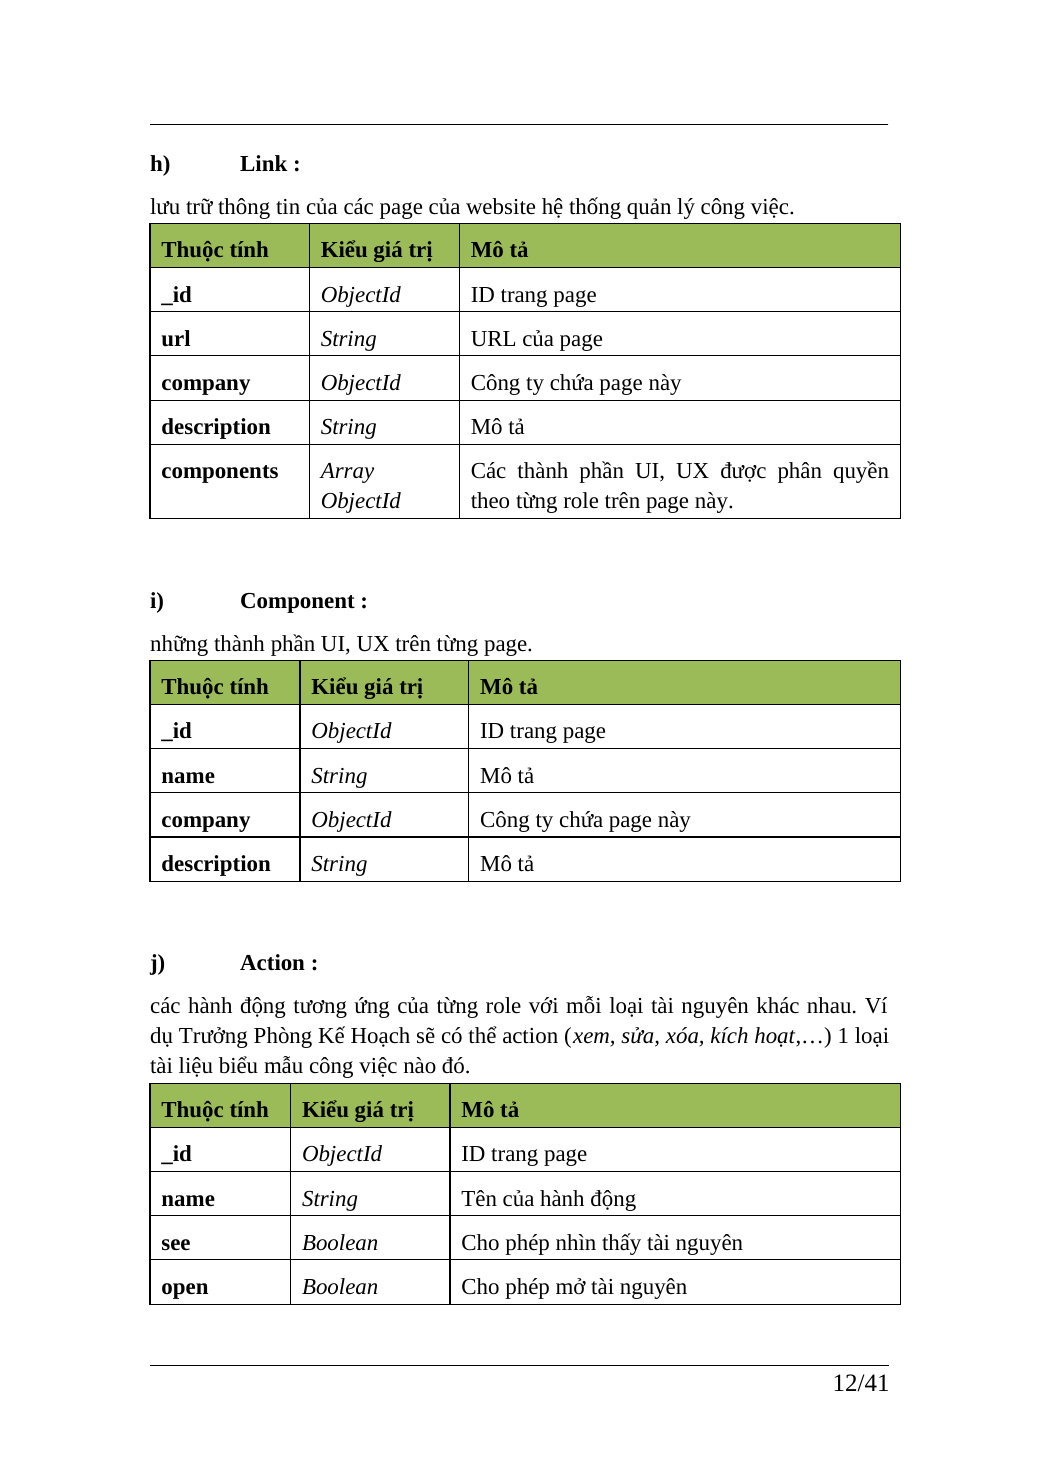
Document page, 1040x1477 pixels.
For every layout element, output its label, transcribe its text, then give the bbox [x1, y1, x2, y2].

table_cell Cho phép nhìn thấy tài nguyên [451, 1216, 900, 1259]
table_cell ObjectId [310, 268, 459, 311]
text những thành phần UI, UX trên từng page. [150, 629, 889, 656]
table_cell URL của page [460, 312, 900, 355]
table_cell open [151, 1260, 290, 1303]
table_cell ObjectId [301, 793, 468, 836]
table_cell Boolean [291, 1216, 449, 1259]
table_cell String [310, 401, 459, 444]
table_header Mô tả [469, 661, 900, 704]
table_cell Array ObjectId [310, 445, 459, 518]
table_cell _id [151, 705, 299, 748]
table_cell ID trang page [451, 1128, 900, 1171]
table_cell Công ty chứa page này [460, 356, 900, 399]
table_cell Boolean [291, 1260, 449, 1303]
table_cell company [151, 793, 299, 836]
table_cell Mô tả [460, 401, 900, 444]
subtitle Action : [150, 949, 889, 976]
table_cell url [151, 312, 309, 355]
table_header Thuộc tính [151, 224, 309, 267]
table_cell description [151, 838, 299, 881]
table_cell Các thành phần UI, UX được phân quyền theo từng role trên page này. [460, 445, 900, 518]
table_cell Tên của hành động [451, 1172, 900, 1215]
table_cell _id [151, 1128, 290, 1171]
table_cell String [310, 312, 459, 355]
subtitle Link : [150, 150, 889, 176]
table_cell Cho phép mở tài nguyên [451, 1260, 900, 1303]
table_cell name [151, 1172, 290, 1215]
table_cell ID trang page [469, 705, 900, 748]
table_cell ObjectId [310, 356, 459, 399]
table_cell String [301, 749, 468, 792]
subtitle Component : [150, 587, 889, 613]
table_cell Công ty chứa page này [469, 793, 900, 836]
table_cell ObjectId [291, 1128, 449, 1171]
table_cell String [291, 1172, 449, 1215]
table_header Mô tả [460, 224, 900, 267]
table_cell ID trang page [460, 268, 900, 311]
table_cell components [151, 445, 309, 518]
table_header Mô tả [451, 1084, 900, 1127]
table_cell Mô tả [469, 838, 900, 881]
table_cell description [151, 401, 309, 444]
table_header Kiểu giá trị [291, 1084, 449, 1127]
table_cell Mô tả [469, 749, 900, 792]
text các hành động tương ứng của từng role với mỗi loại tài nguyên khác nhau. Ví dụ Trưởng Phòng Kế Hoạch sẽ có thể action (xem, sửa, xóa, kích hoạt,…) 1 loại tài liệu biểu mẫu công việc nào đó. [150, 992, 889, 1079]
table_cell name [151, 749, 299, 792]
table_header Kiểu giá trị [310, 224, 459, 267]
text lưu trữ thông tin của các page của website hệ thống quản lý công việc. [150, 193, 889, 219]
table_cell _id [151, 268, 309, 311]
table_cell String [301, 838, 468, 881]
table_header Thuộc tính [151, 661, 299, 704]
table_cell company [151, 356, 309, 399]
table_cell see [151, 1216, 290, 1259]
table_header Kiểu giá trị [301, 661, 468, 704]
table_cell ObjectId [301, 705, 468, 748]
table_header Thuộc tính [151, 1084, 290, 1127]
